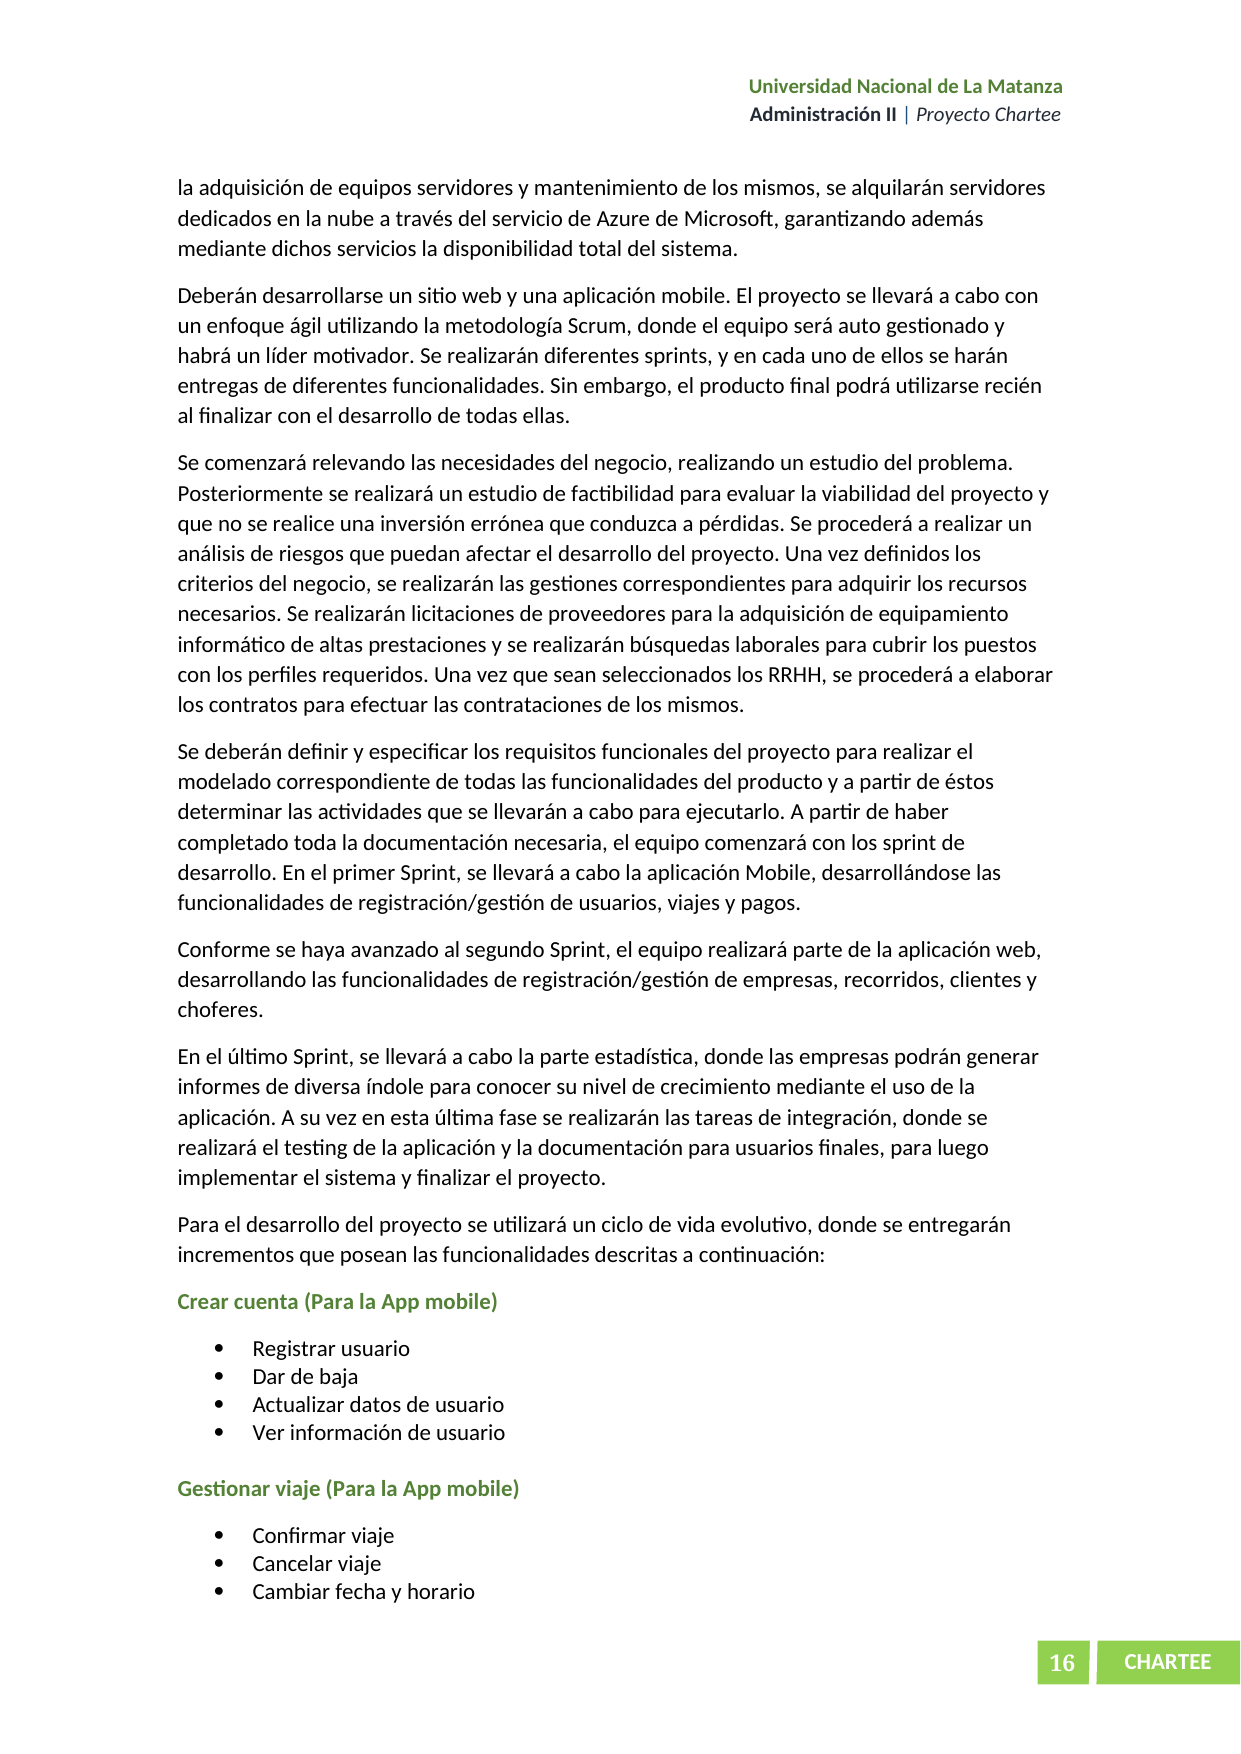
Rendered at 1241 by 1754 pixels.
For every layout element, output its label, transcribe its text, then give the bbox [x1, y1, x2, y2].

text Se comenzará relevando las necesidades del negocio, realizando un estudio del problema. Posteriormente se realizará un estudio de factibilidad para evaluar la viabilidad del proyecto y que no se realice una inversión errónea que conduzca a pérdidas. Se procederá a realizar un análisis de riesgos que puedan afectar el desarrollo del proyecto. Una vez definidos los criterios del negocio, se realizarán las gestiones correspondientes para adquirir los recursos necesarios. Se realizarán licitaciones de proveedores para la adquisición de equipamiento informático de altas prestaciones y se realizarán búsquedas laborales para cubrir los puestos con los perfiles requeridos. Una vez que sean seleccionados los RRHH, se procederá a elaborar los contratos para efectuar las contrataciones de los mismos. [177, 448, 1063, 718]
list Actualizar datos de usuario [215, 1390, 1063, 1418]
text En el último Sprint, se llevará a cabo la parte estadística, donde las empresas podrán generar informes de diversa índole para conocer su nivel de crecimiento mediante el uso de la aplicación. A su vez en esta última fase se realizarán las tareas de integración, donde se realizará el testing de la aplicación y la documentación para usuarios finales, para luego implementar el sistema y finalizar el proyecto. [177, 1042, 1063, 1191]
list Dar de baja [215, 1362, 1063, 1390]
text Gestionar viaje (Para la App mobile) [177, 1474, 1063, 1502]
list Confirmar viaje [215, 1521, 1063, 1549]
list Cancelar viaje [215, 1549, 1063, 1577]
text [177, 173, 1063, 262]
list Cambiar fecha y horario [215, 1577, 1063, 1605]
text Crear cuenta (Para la App mobile) [177, 1287, 1063, 1315]
text Para el desarrollo del proyecto se utilizará un ciclo de vida evolutivo, donde se entregarán incrementos que posean las funcionalidades descritas a continuación: [177, 1210, 1063, 1268]
list Registrar usuario [215, 1334, 1063, 1362]
text Se deberán definir y especificar los requisitos funcionales del proyecto para realizar el modelado correspondiente de todas las funcionalidades del producto y a partir de éstos determinar las actividades que se llevarán a cabo para ejecutarlo. A partir de haber completado toda la documentación necesaria, el equipo comenzará con los sprint de desarrollo. En el primer Sprint, se llevará a cabo la aplicación Mobile, desarrollándose las funcionalidades de registración/gestión de usuarios, viajes y pagos. [177, 737, 1063, 916]
list Ver información de usuario [215, 1418, 1063, 1446]
text Deberán desarrollarse un sitio web y una aplicación mobile. El proyecto se llevará a cabo con un enfoque ágil utilizando la metodología Scrum, donde el equipo será auto gestionado y habrá un líder motivador. Se realizarán diferentes sprints, y en cada uno de ellos se harán entregas de diferentes funcionalidades. Sin embargo, el producto final podrá utilizarse recién al finalizar con el desarrollo de todas ellas. [177, 281, 1063, 429]
text Conforme se haya avanzado al segundo Sprint, el equipo realizará parte de la aplicación web, desarrollando las funcionalidades de registración/gestión de empresas, recorridos, clientes y choferes. [177, 935, 1063, 1023]
